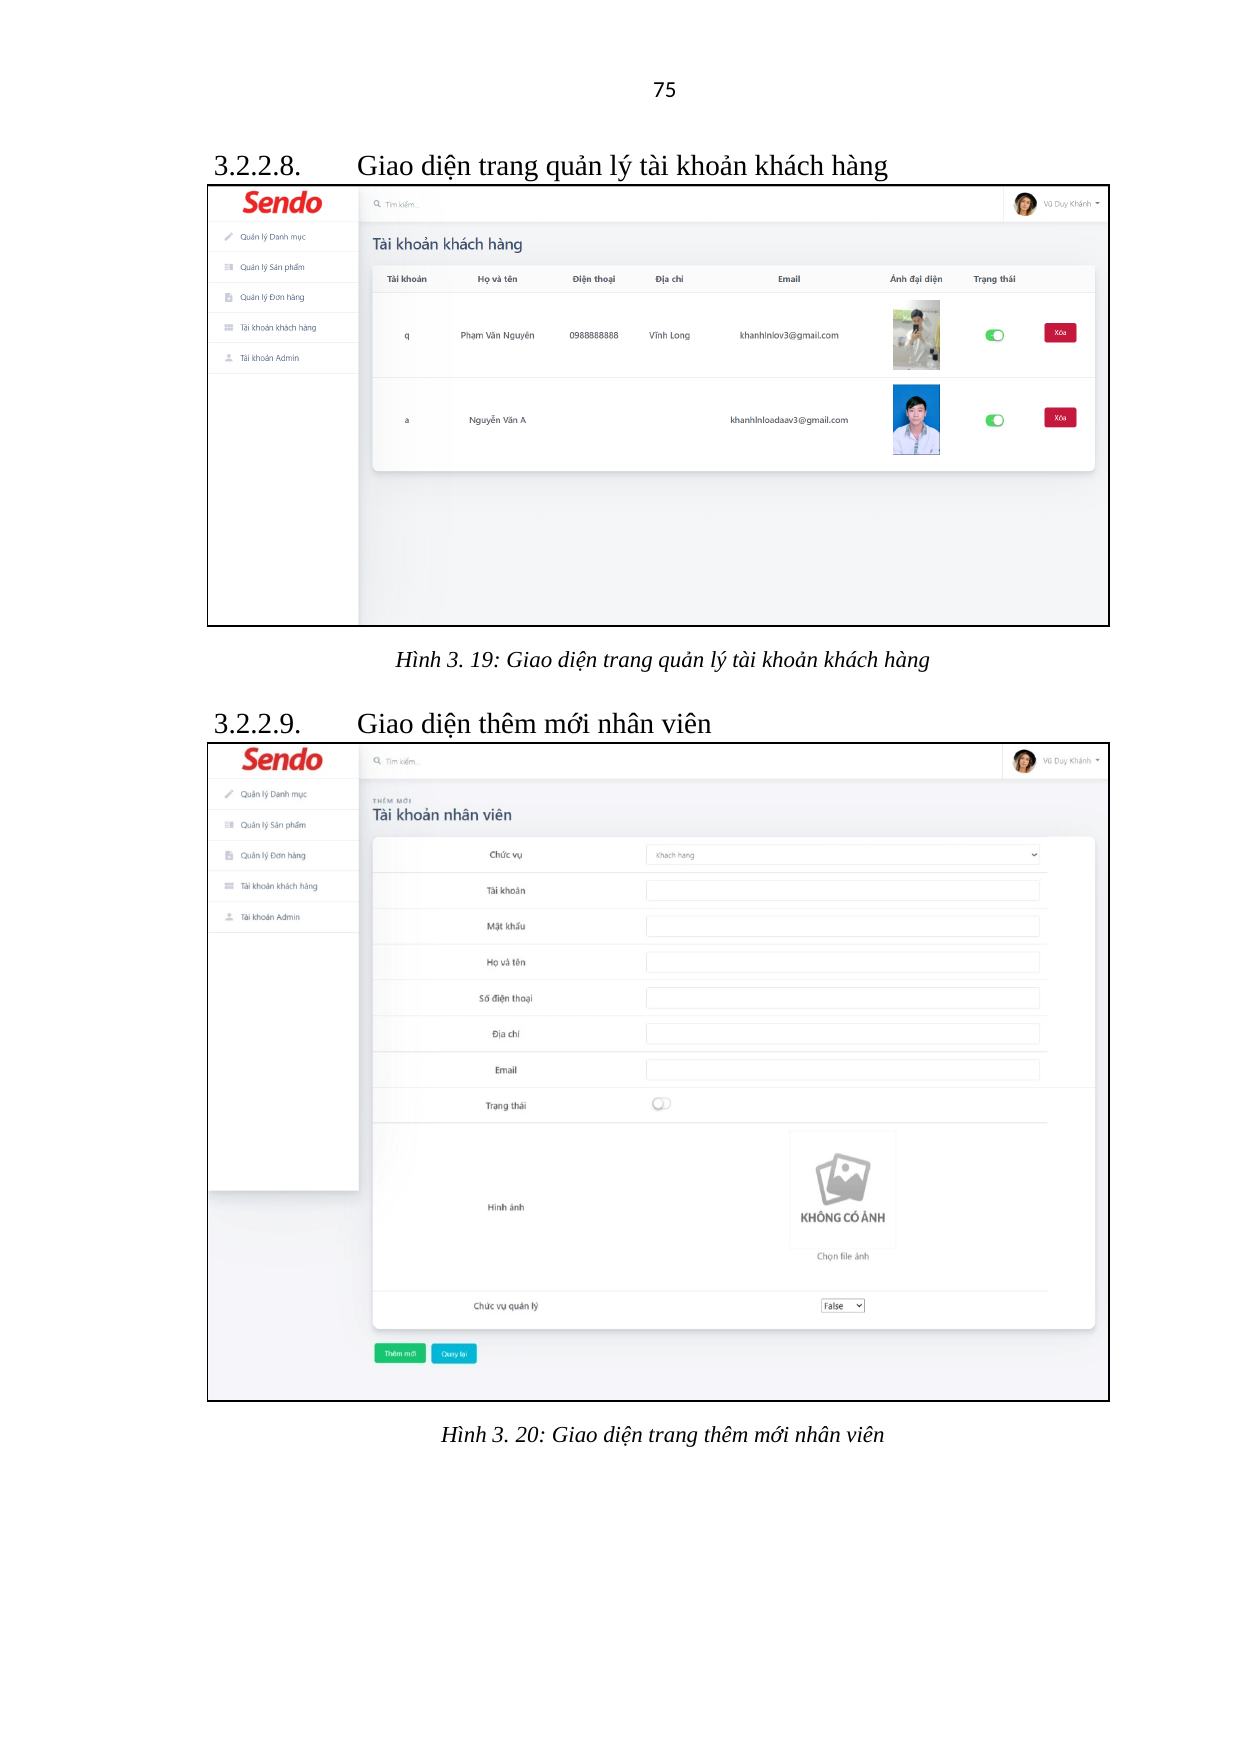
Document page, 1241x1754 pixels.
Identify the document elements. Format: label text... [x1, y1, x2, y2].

picture [208, 744, 1108, 1400]
subtitle Giao diện trang quản lý tài khoản khách hàng [214, 148, 1122, 181]
picture [208, 186, 1108, 625]
subtitle Giao diện thêm mới nhân viên [214, 706, 1122, 740]
